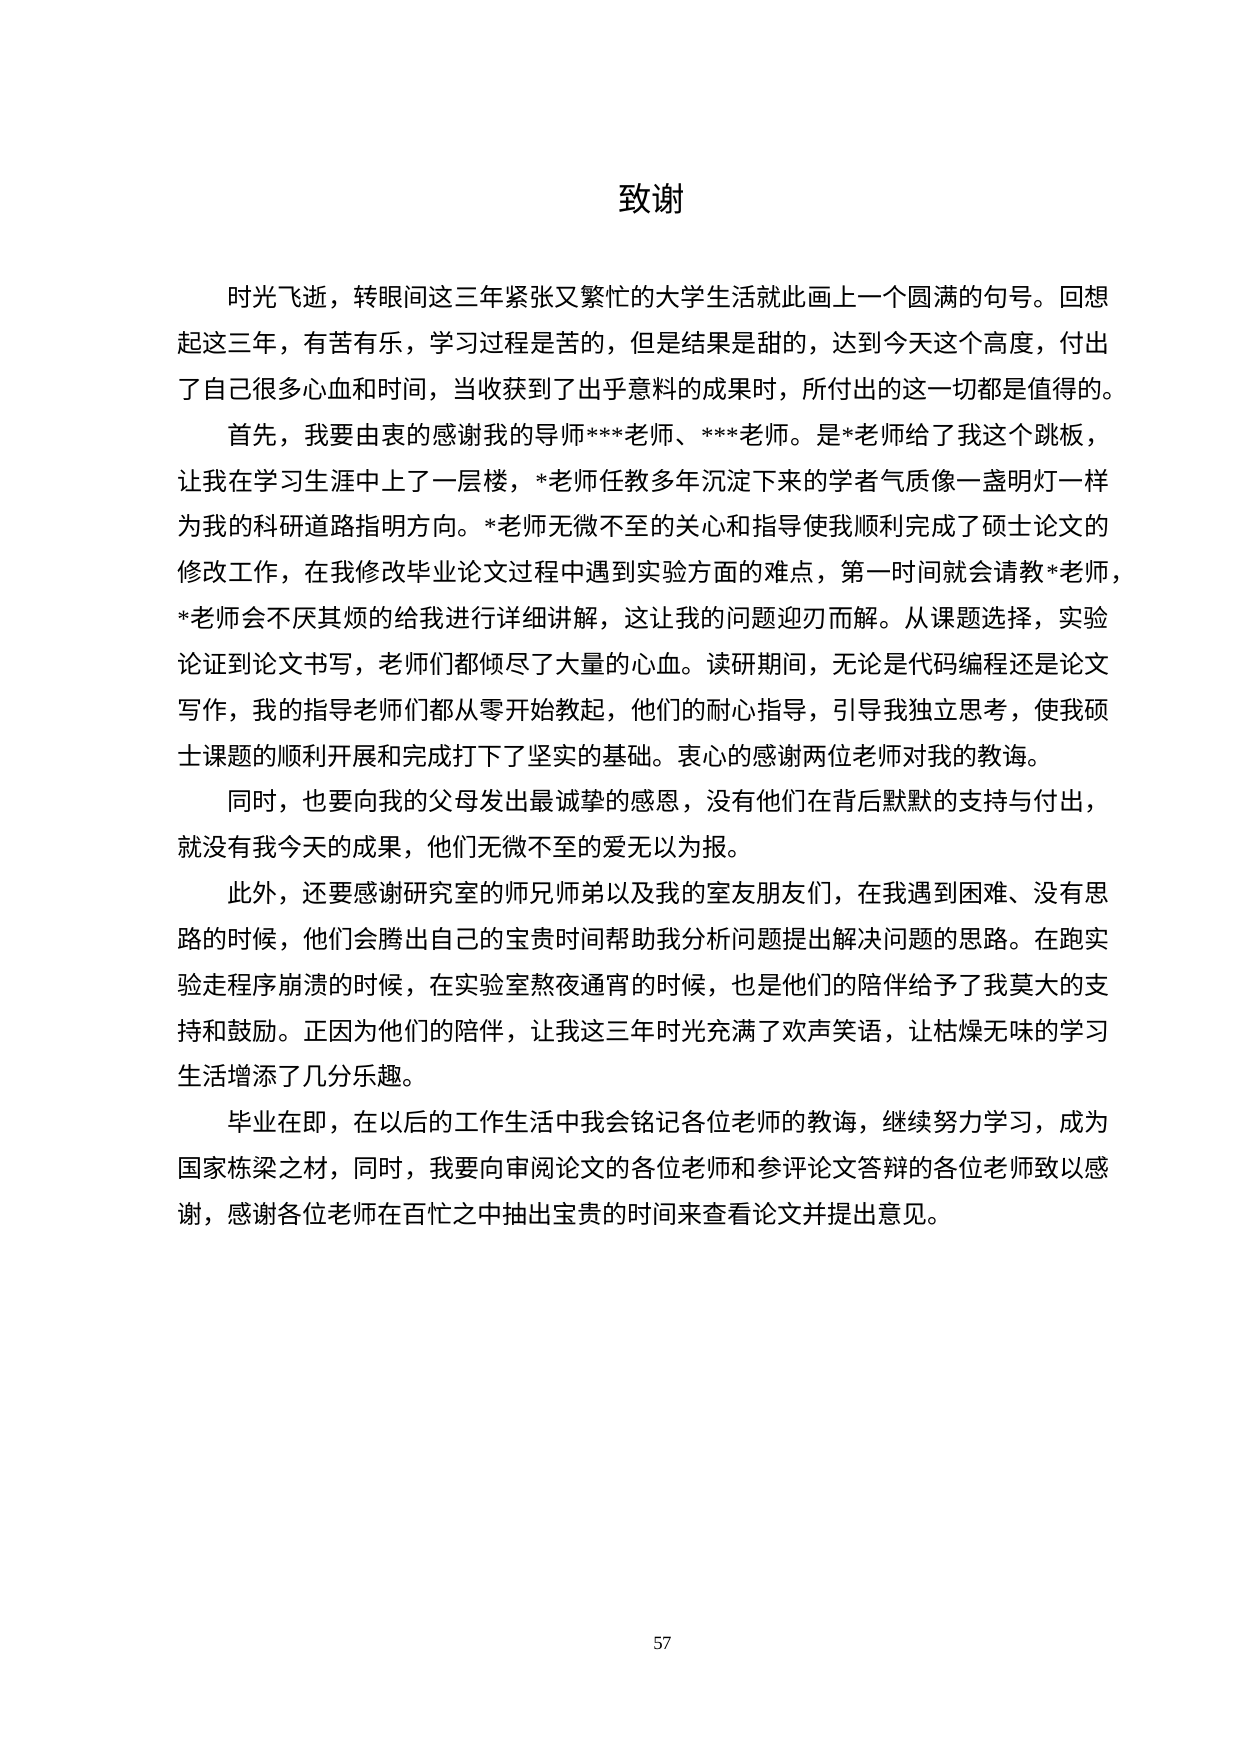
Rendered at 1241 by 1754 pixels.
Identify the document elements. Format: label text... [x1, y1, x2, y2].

text 此外，还要感谢研究室的师兄师弟以及我的室友朋友们，在我遇到困难、没有思路的时候，他们会腾出自己的宝贵时间帮助我分析问题提出解决问题的思路。在跑实验走程序崩溃的时候，在实验室熬夜通宵的时候，也是他们的陪伴给予了我莫大的支持和鼓励。正因为他们的陪伴，让我这三年时光充满了欢声笑语，让枯燥无味的学习生活增添了几分乐趣。 [177, 866, 1110, 1095]
text 同时，也要向我的父母发出最诚挚的感恩，没有他们在背后默默的支持与付出，就没有我今天的成果，他们无微不至的爱无以为报。 [177, 774, 1110, 866]
text 首先，我要由衷的感谢我的导师***老师、***老师。是*老师给了我这个跳板，让我在学习生涯中上了一层楼，*老师任教多年沉淀下来的学者气质像一盏明灯一样为我的科研道路指明方向。*老师无微不至的关心和指导使我顺利完成了硕士论文的修改工作，在我修改毕业论文过程中遇到实验方面的难点，第一时间就会请教*老师，*老师会不厌其烦的给我进行详细讲解，这让我的问题迎刃而解。从课题选择，实验论证到论文书写，老师们都倾尽了大量的心血。读研期间，无论是代码编程还是论文写作，我的指导老师们都从零开始教起，他们的耐心指导，引导我独立思考，使我硕士课题的顺利开展和完成打下了坚实的基础。衷心的感谢两位老师对我的教诲。 [177, 407, 1110, 774]
subtitle 致谢 [177, 173, 1110, 221]
text 时光飞逝，转眼间这三年紧张又繁忙的大学生活就此画上一个圆满的句号。回想起这三年，有苦有乐，学习过程是苦的，但是结果是甜的，达到今天这个高度，付出了自己很多心血和时间，当收获到了出乎意料的成果时，所付出的这一切都是值得的。 [177, 270, 1110, 407]
text 毕业在即，在以后的工作生活中我会铭记各位老师的教诲，继续努力学习，成为国家栋梁之材，同时，我要向审阅论文的各位老师和参评论文答辩的各位老师致以感谢，感谢各位老师在百忙之中抽出宝贵的时间来查看论文并提出意见。 [177, 1095, 1110, 1232]
